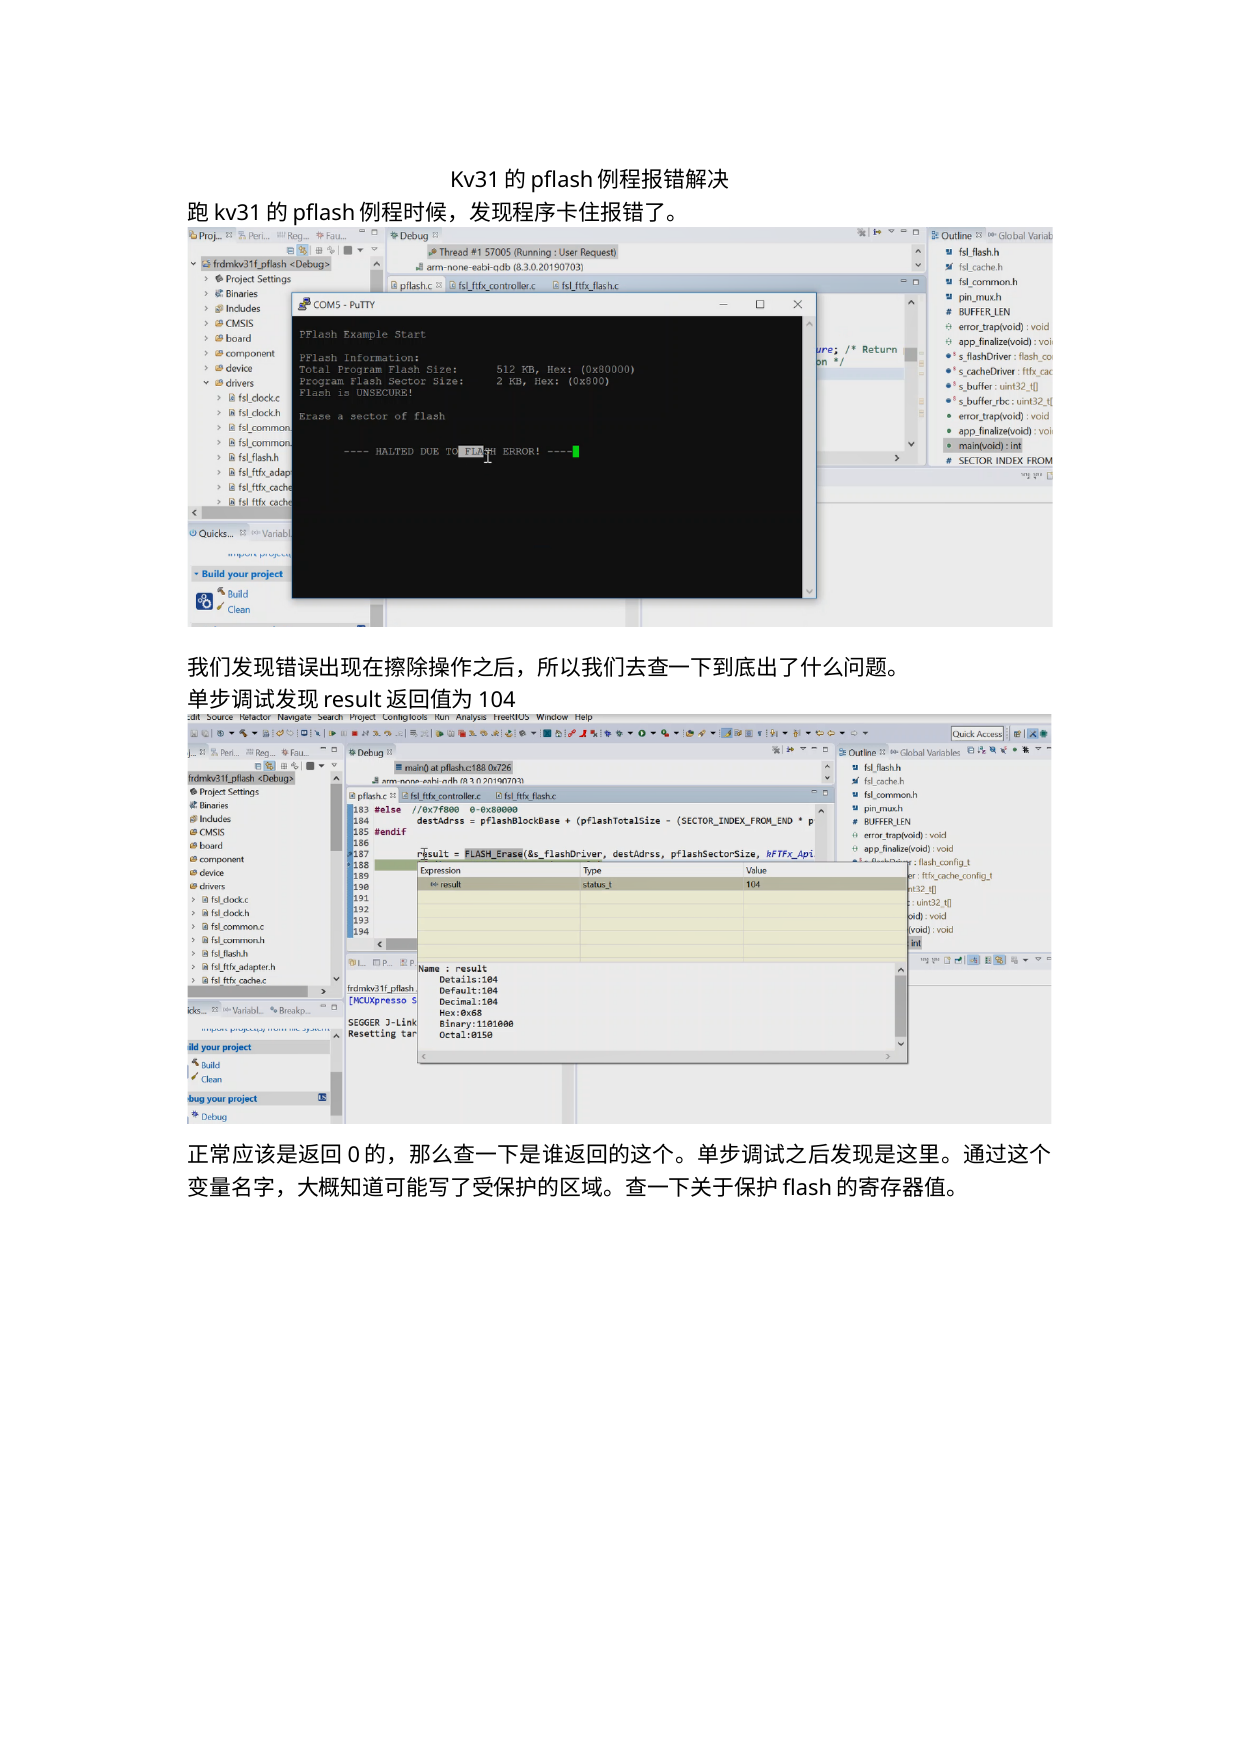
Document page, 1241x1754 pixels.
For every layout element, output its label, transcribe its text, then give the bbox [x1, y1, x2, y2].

picture [187, 714, 1052, 1124]
text 跑kv31的pflash例程时候，发现程序卡住报错了。 [187, 194, 1053, 227]
text 正常应该是返回0的，那么查一下是谁返回的这个。单步调试之后发现是这里。通过这个变量名字，大概知道可能写了受保护的区域。查一下关于保护flash的寄存器值。 [187, 1137, 1053, 1202]
text 我们发现错误出现在擦除操作之后，所以我们去查一下到底出了什么问题。 [187, 649, 1053, 682]
text 单步调试发现result返回值为104 [187, 682, 1053, 714]
text Kv31的pflash例程报错解决 [187, 162, 1053, 194]
picture [187, 227, 1053, 627]
